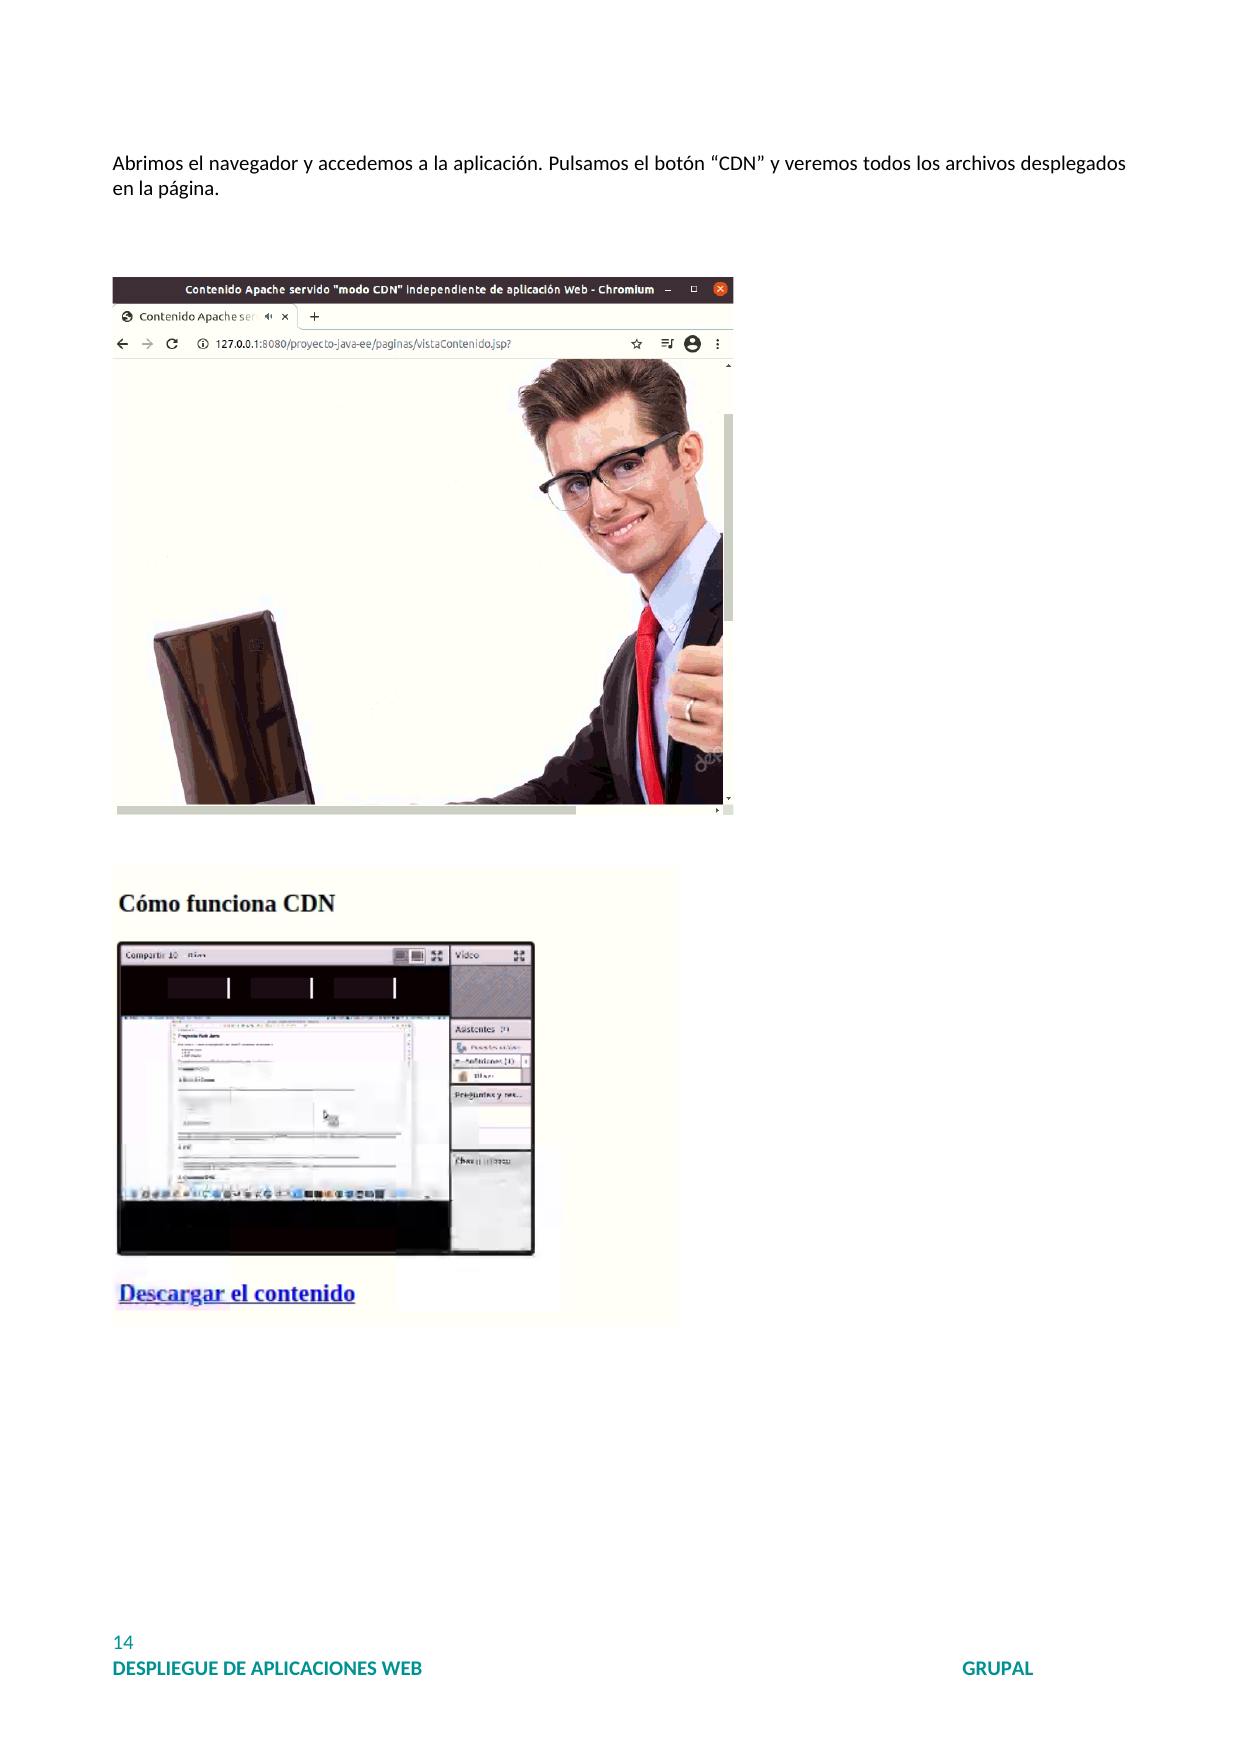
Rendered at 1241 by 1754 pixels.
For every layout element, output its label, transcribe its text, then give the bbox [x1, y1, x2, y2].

text Abrimos el navegador y accedemos a la aplicación. Pulsamos el botón “CDN” y veremos todos los archivos desplegados en la página. [112, 150, 1128, 201]
picture [112, 865, 679, 1326]
picture [112, 277, 734, 815]
